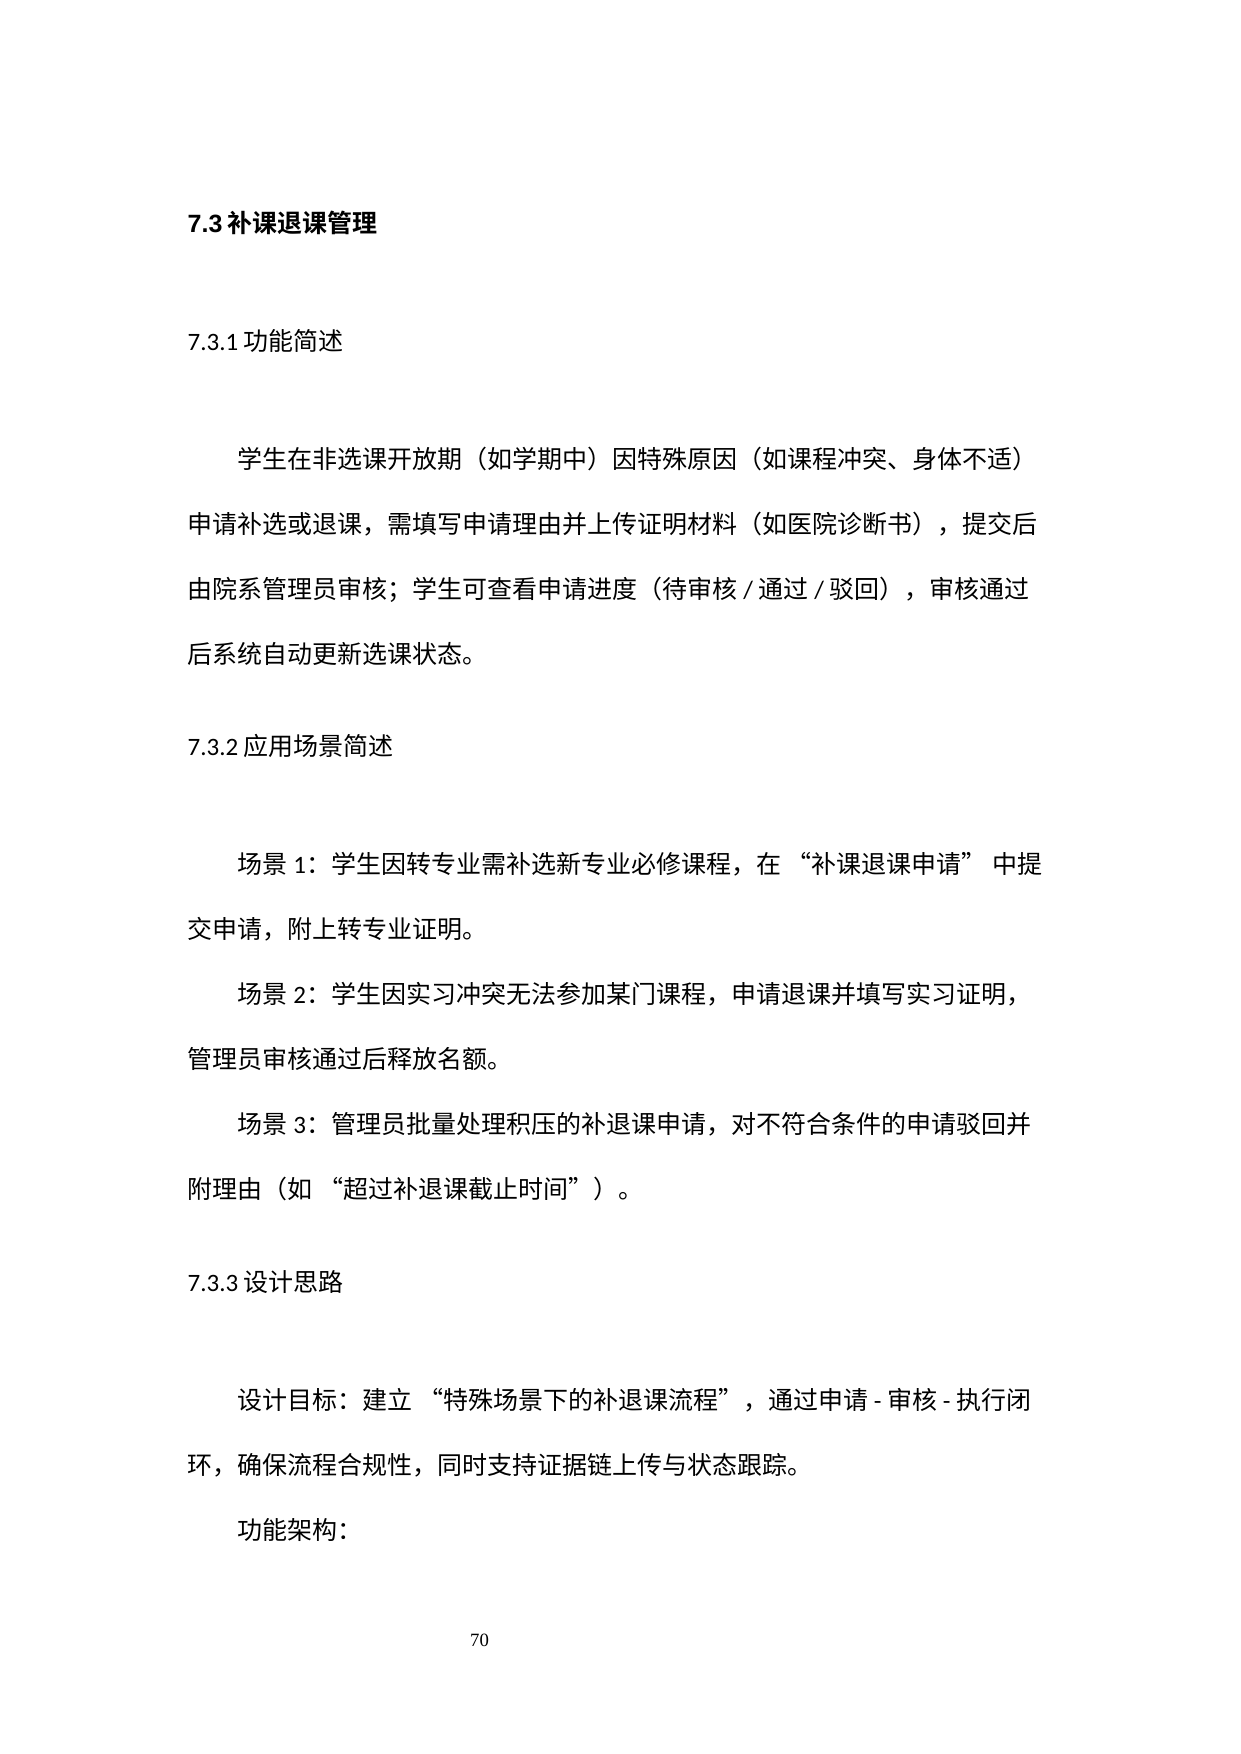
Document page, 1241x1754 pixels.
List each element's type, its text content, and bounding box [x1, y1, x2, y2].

subtitle 7.3补课退课管理 [187, 189, 1053, 254]
list 学生在非选课开放期（如学期中）因特殊原因（如课程冲突、身体不适）申请补选或退课，需填写申请理由并上传证明材料（如医院诊断书），提交后由院系管理员审核；学生可查看申请进度（待审核 / 通过 / 驳回），审核通过后系统自动更新选课状态。 [187, 425, 1053, 685]
list 场景 2：学生因实习冲突无法参加某门课程，申请退课并填写实习证明，管理员审核通过后释放名额。 [187, 961, 1053, 1091]
list 功能架构： [187, 1496, 1053, 1561]
subtitle 7.3.3设计思路 [187, 1248, 1053, 1313]
list 场景 3：管理员批量处理积压的补退课申请，对不符合条件的申请驳回并附理由（如 “超过补退课截止时间”）。 [187, 1091, 1053, 1221]
list 设计目标：建立 “特殊场景下的补退课流程”，通过申请 - 审核 - 执行闭环，确保流程合规性，同时支持证据链上传与状态跟踪。 [187, 1366, 1053, 1496]
subtitle 7.3.1功能简述 [187, 307, 1053, 372]
subtitle 7.3.2应用场景简述 [187, 712, 1053, 777]
list 场景 1：学生因转专业需补选新专业必修课程，在 “补课退课申请” 中提交申请，附上转专业证明。 [187, 831, 1053, 961]
